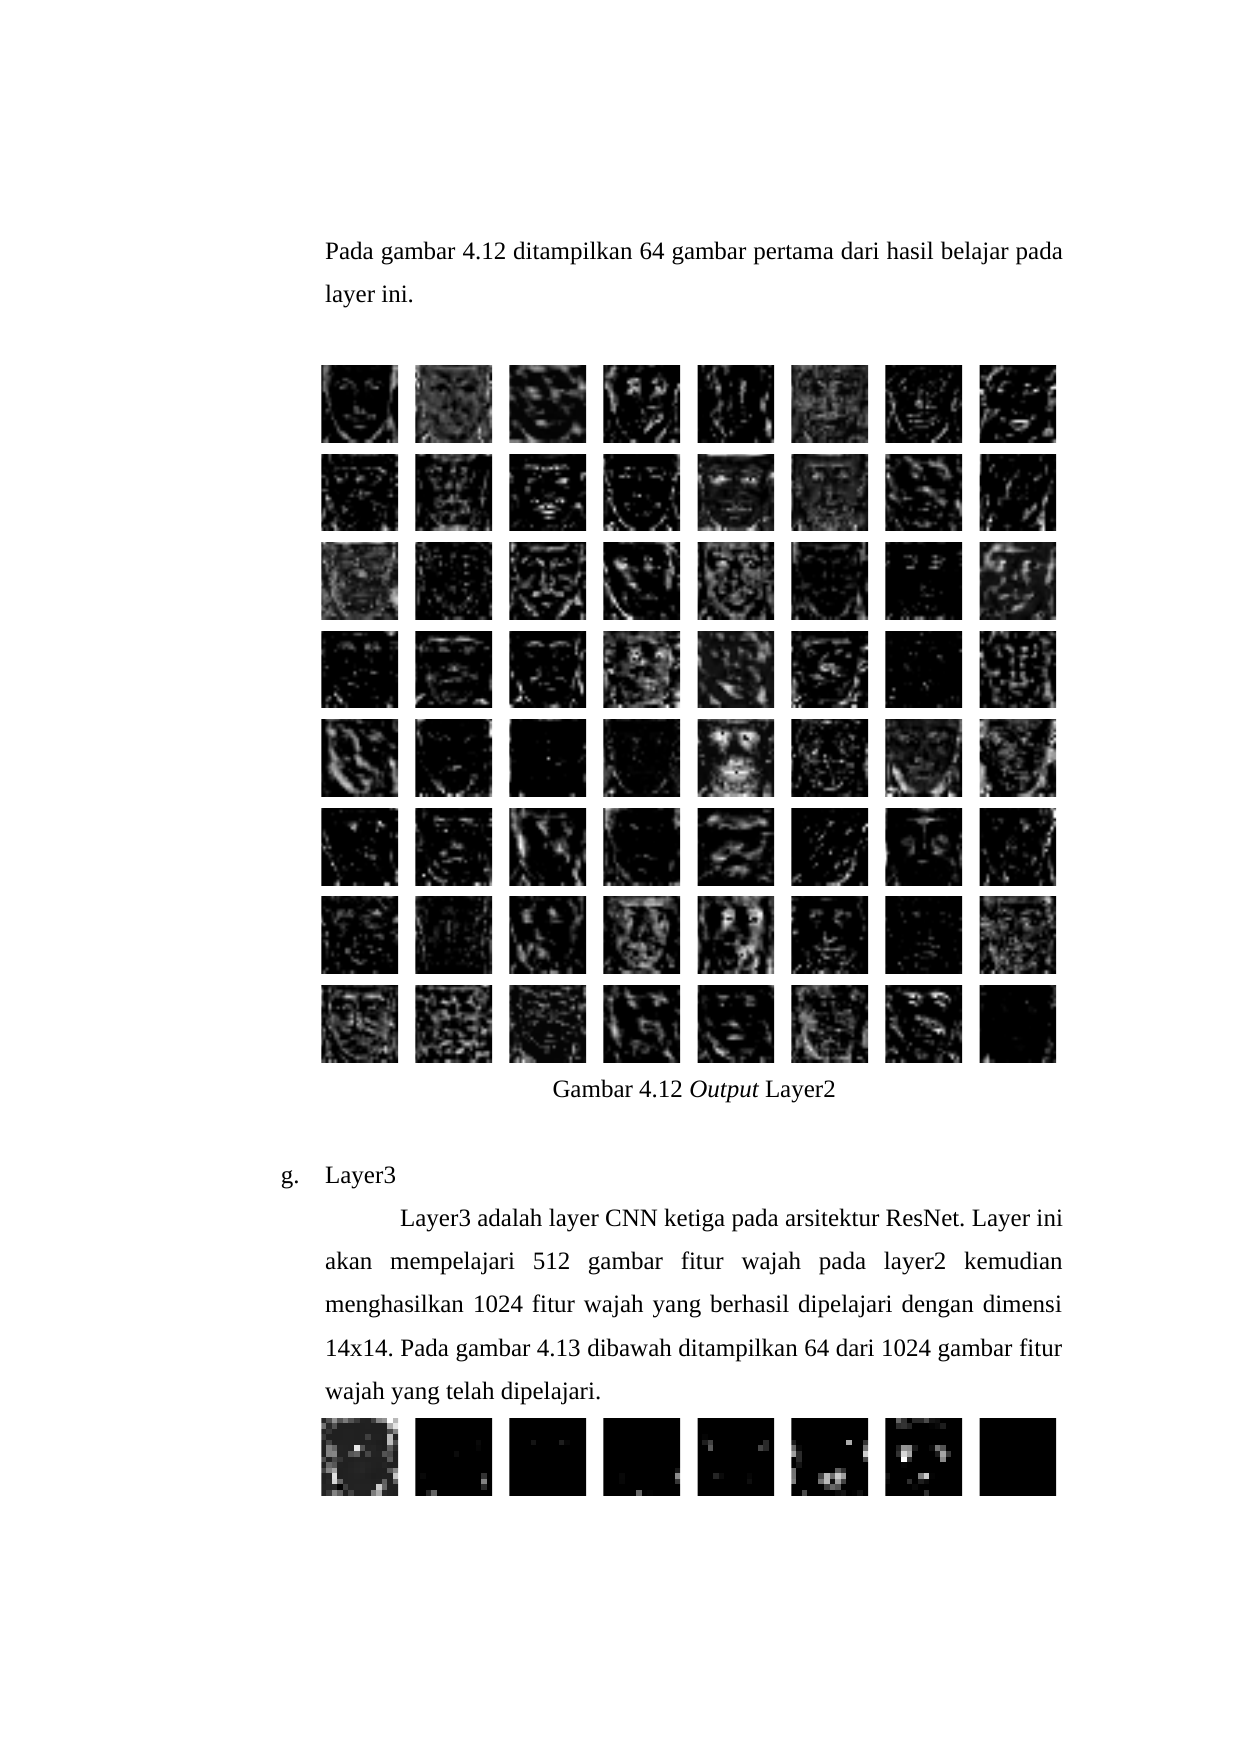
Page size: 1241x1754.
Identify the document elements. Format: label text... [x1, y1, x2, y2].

table_cell [310, 454, 404, 543]
picture [321, 808, 399, 886]
table_header [310, 366, 404, 454]
table_header [968, 366, 1062, 454]
picture [979, 1418, 1057, 1496]
table_cell [686, 454, 780, 543]
picture [509, 542, 587, 620]
table_cell [498, 808, 592, 897]
table_cell [686, 985, 780, 1074]
picture [791, 365, 869, 443]
table_header [592, 1419, 686, 1507]
table_cell [592, 631, 686, 720]
picture [885, 719, 963, 797]
table_cell [404, 897, 498, 985]
picture [509, 808, 587, 886]
picture [885, 365, 963, 443]
picture [885, 1418, 963, 1496]
picture [697, 631, 775, 708]
table_header [686, 1419, 780, 1507]
picture [321, 985, 399, 1063]
table_cell [310, 897, 404, 985]
picture [509, 631, 587, 708]
picture [885, 631, 963, 708]
table_cell [310, 543, 404, 631]
picture [321, 631, 399, 708]
table_cell [404, 985, 498, 1074]
picture [697, 985, 775, 1063]
picture [791, 454, 869, 531]
table_cell [686, 543, 780, 631]
table_cell [874, 454, 968, 543]
picture [697, 808, 775, 886]
table_header [404, 1419, 498, 1507]
table_header [686, 366, 780, 454]
table_cell [686, 631, 780, 720]
picture [509, 985, 587, 1063]
picture [415, 1418, 493, 1496]
picture [697, 1418, 775, 1496]
table_header [498, 1419, 592, 1507]
picture [603, 365, 681, 443]
picture [791, 808, 869, 886]
picture [791, 631, 869, 708]
table_cell [780, 454, 874, 543]
picture [321, 542, 399, 620]
table_cell [686, 897, 780, 985]
table_cell [874, 985, 968, 1074]
list Layer3 adalah layer CNN ketiga pada arsitektur ResNet. Layer ini akan mempelajari 512 gambar fitur wajah pada layer2 kemudian menghasilkan 1024 fitur wajah yang berhasil dipelajari dengan dimensi 14x14. Pada gambar 4.13 dibawah ditampilkan 64 dari 1024 gambar fitur wajah yang telah dipelajari. [325, 1203, 1063, 1404]
picture [415, 896, 493, 974]
picture [509, 1418, 587, 1496]
table_cell [592, 985, 686, 1074]
table_cell [686, 808, 780, 897]
picture [979, 719, 1057, 797]
list Layer3 [281, 1160, 1063, 1189]
picture [791, 896, 869, 974]
picture [979, 365, 1057, 443]
picture [979, 808, 1057, 886]
table_header [874, 366, 968, 454]
table_cell [404, 808, 498, 897]
picture [791, 719, 869, 797]
table_cell [498, 897, 592, 985]
table_cell [686, 720, 780, 808]
table_cell [592, 454, 686, 543]
picture [697, 719, 775, 797]
picture [885, 542, 963, 620]
table_header [498, 366, 592, 454]
picture [885, 454, 963, 531]
list Gambar 4.12 Output Layer2 [325, 1074, 1063, 1103]
picture [979, 896, 1057, 974]
table_cell [498, 631, 592, 720]
picture [791, 1418, 869, 1496]
table_cell [968, 985, 1062, 1074]
table_cell [404, 631, 498, 720]
table_cell [780, 897, 874, 985]
picture [603, 1418, 681, 1496]
picture [321, 454, 399, 531]
picture [415, 542, 493, 620]
picture [697, 454, 775, 531]
table_cell [874, 631, 968, 720]
table_cell [874, 720, 968, 808]
table_cell [968, 631, 1062, 720]
table_header [310, 1419, 404, 1507]
picture [979, 542, 1057, 620]
table_cell [404, 543, 498, 631]
table_cell [592, 808, 686, 897]
picture [321, 719, 399, 797]
table_cell [968, 720, 1062, 808]
picture [321, 896, 399, 974]
table_cell [498, 543, 592, 631]
picture [509, 454, 587, 531]
table_cell [968, 543, 1062, 631]
table_cell [404, 454, 498, 543]
table_cell [310, 720, 404, 808]
table_cell [874, 808, 968, 897]
table_cell [498, 720, 592, 808]
picture [321, 1418, 399, 1496]
picture [885, 896, 963, 974]
table_header [968, 1419, 1062, 1507]
table_header [874, 1419, 968, 1507]
picture [321, 365, 399, 443]
table_cell [310, 631, 404, 720]
picture [415, 631, 493, 708]
picture [885, 808, 963, 886]
table_header [404, 366, 498, 454]
table_cell [592, 543, 686, 631]
table_cell [780, 720, 874, 808]
table_cell [592, 720, 686, 808]
picture [603, 896, 681, 974]
picture [509, 365, 587, 443]
picture [415, 454, 493, 531]
picture [697, 896, 775, 974]
picture [603, 719, 681, 797]
picture [509, 896, 587, 974]
table_cell [592, 897, 686, 985]
table_cell [498, 454, 592, 543]
picture [415, 365, 493, 443]
table_header [780, 1419, 874, 1507]
picture [603, 454, 681, 531]
table_cell [780, 631, 874, 720]
table_header [592, 366, 686, 454]
table_cell [310, 985, 404, 1074]
table_cell [968, 454, 1062, 543]
picture [885, 985, 963, 1063]
picture [697, 365, 775, 443]
table_header [780, 366, 874, 454]
picture [791, 985, 869, 1063]
table_cell [310, 808, 404, 897]
picture [415, 985, 493, 1063]
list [325, 236, 1063, 308]
table_cell [874, 897, 968, 985]
picture [603, 985, 681, 1063]
picture [415, 808, 493, 886]
picture [603, 808, 681, 886]
picture [979, 631, 1057, 708]
table_cell [780, 543, 874, 631]
picture [791, 542, 869, 620]
table_cell [780, 808, 874, 897]
table_cell [404, 720, 498, 808]
picture [603, 631, 681, 708]
picture [979, 985, 1057, 1063]
picture [415, 719, 493, 797]
picture [979, 454, 1057, 531]
picture [697, 542, 775, 620]
table_cell [780, 985, 874, 1074]
table_cell [968, 808, 1062, 897]
table_cell [968, 897, 1062, 985]
table_cell [874, 543, 968, 631]
picture [603, 542, 681, 620]
table_cell [498, 985, 592, 1074]
picture [509, 719, 587, 797]
